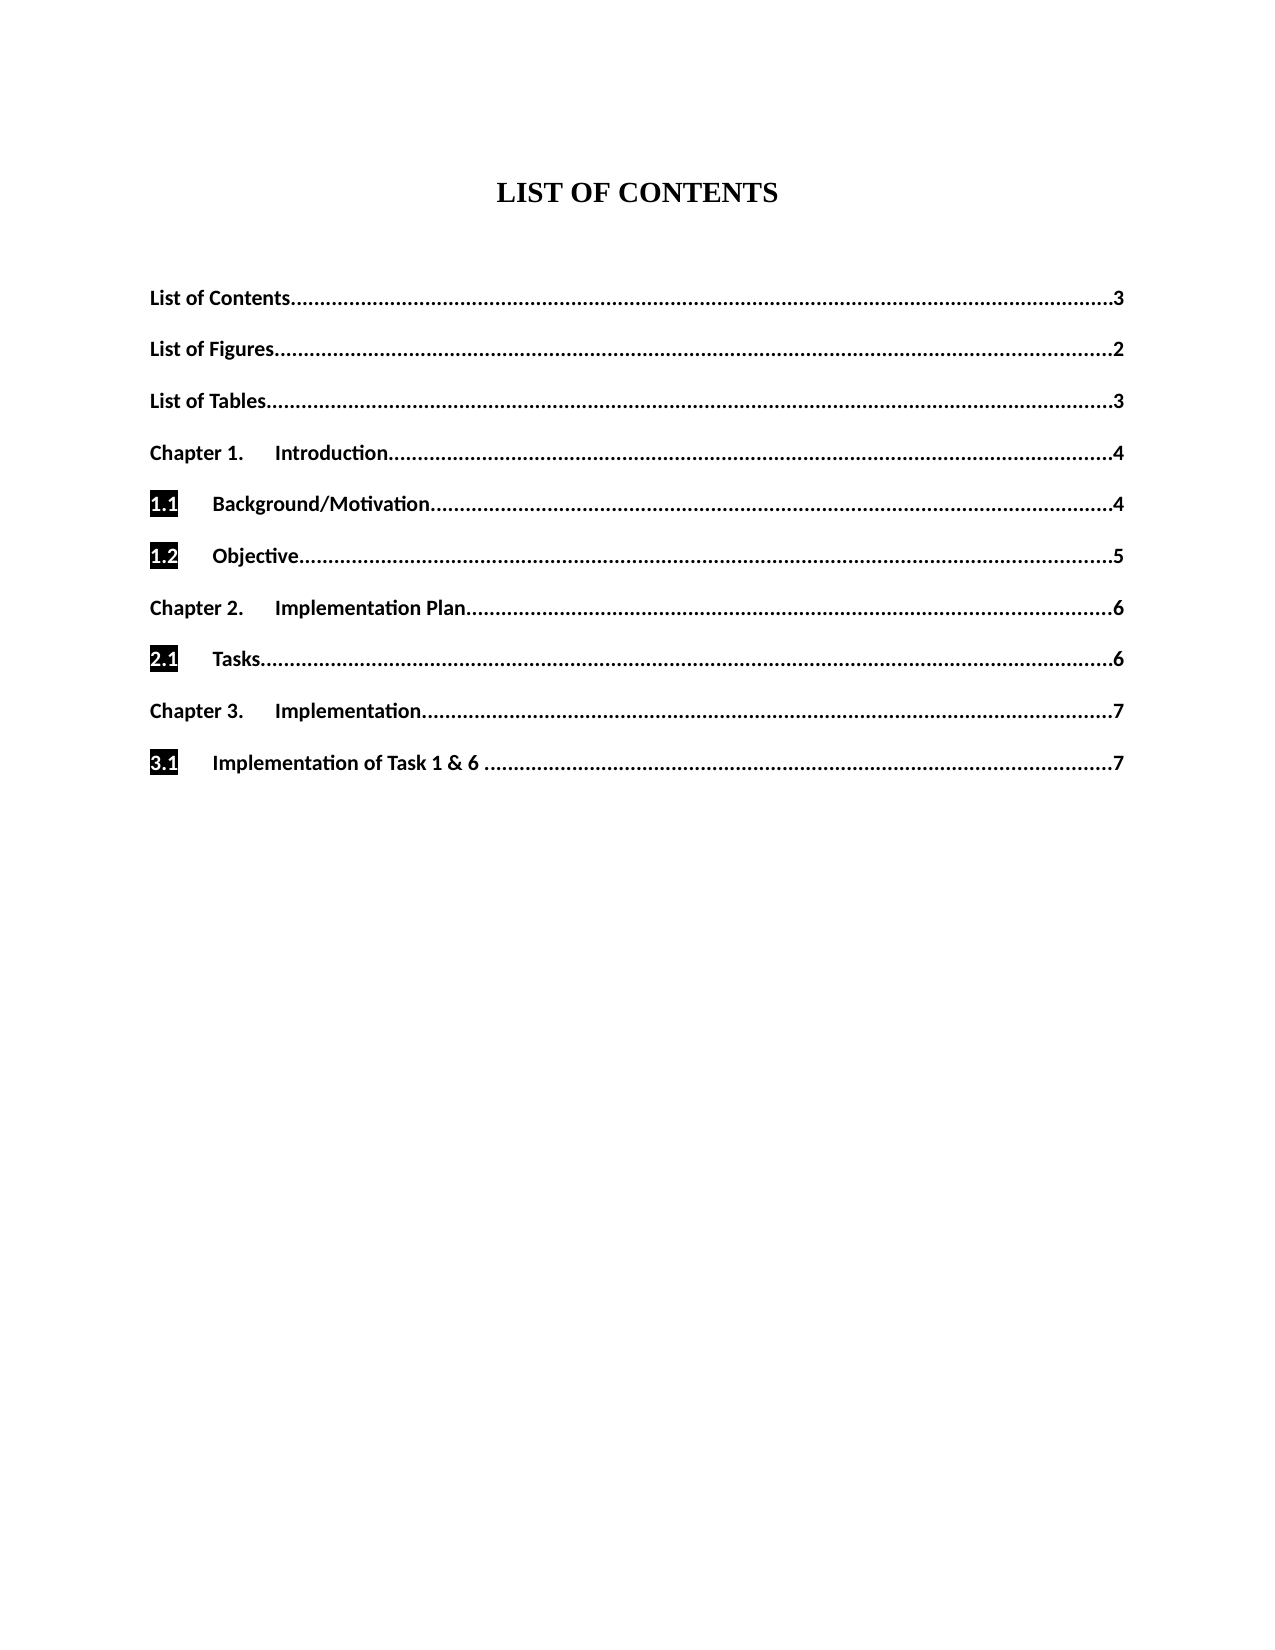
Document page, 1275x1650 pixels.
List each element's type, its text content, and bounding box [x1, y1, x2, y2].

text List of Contents [150, 175, 1125, 208]
